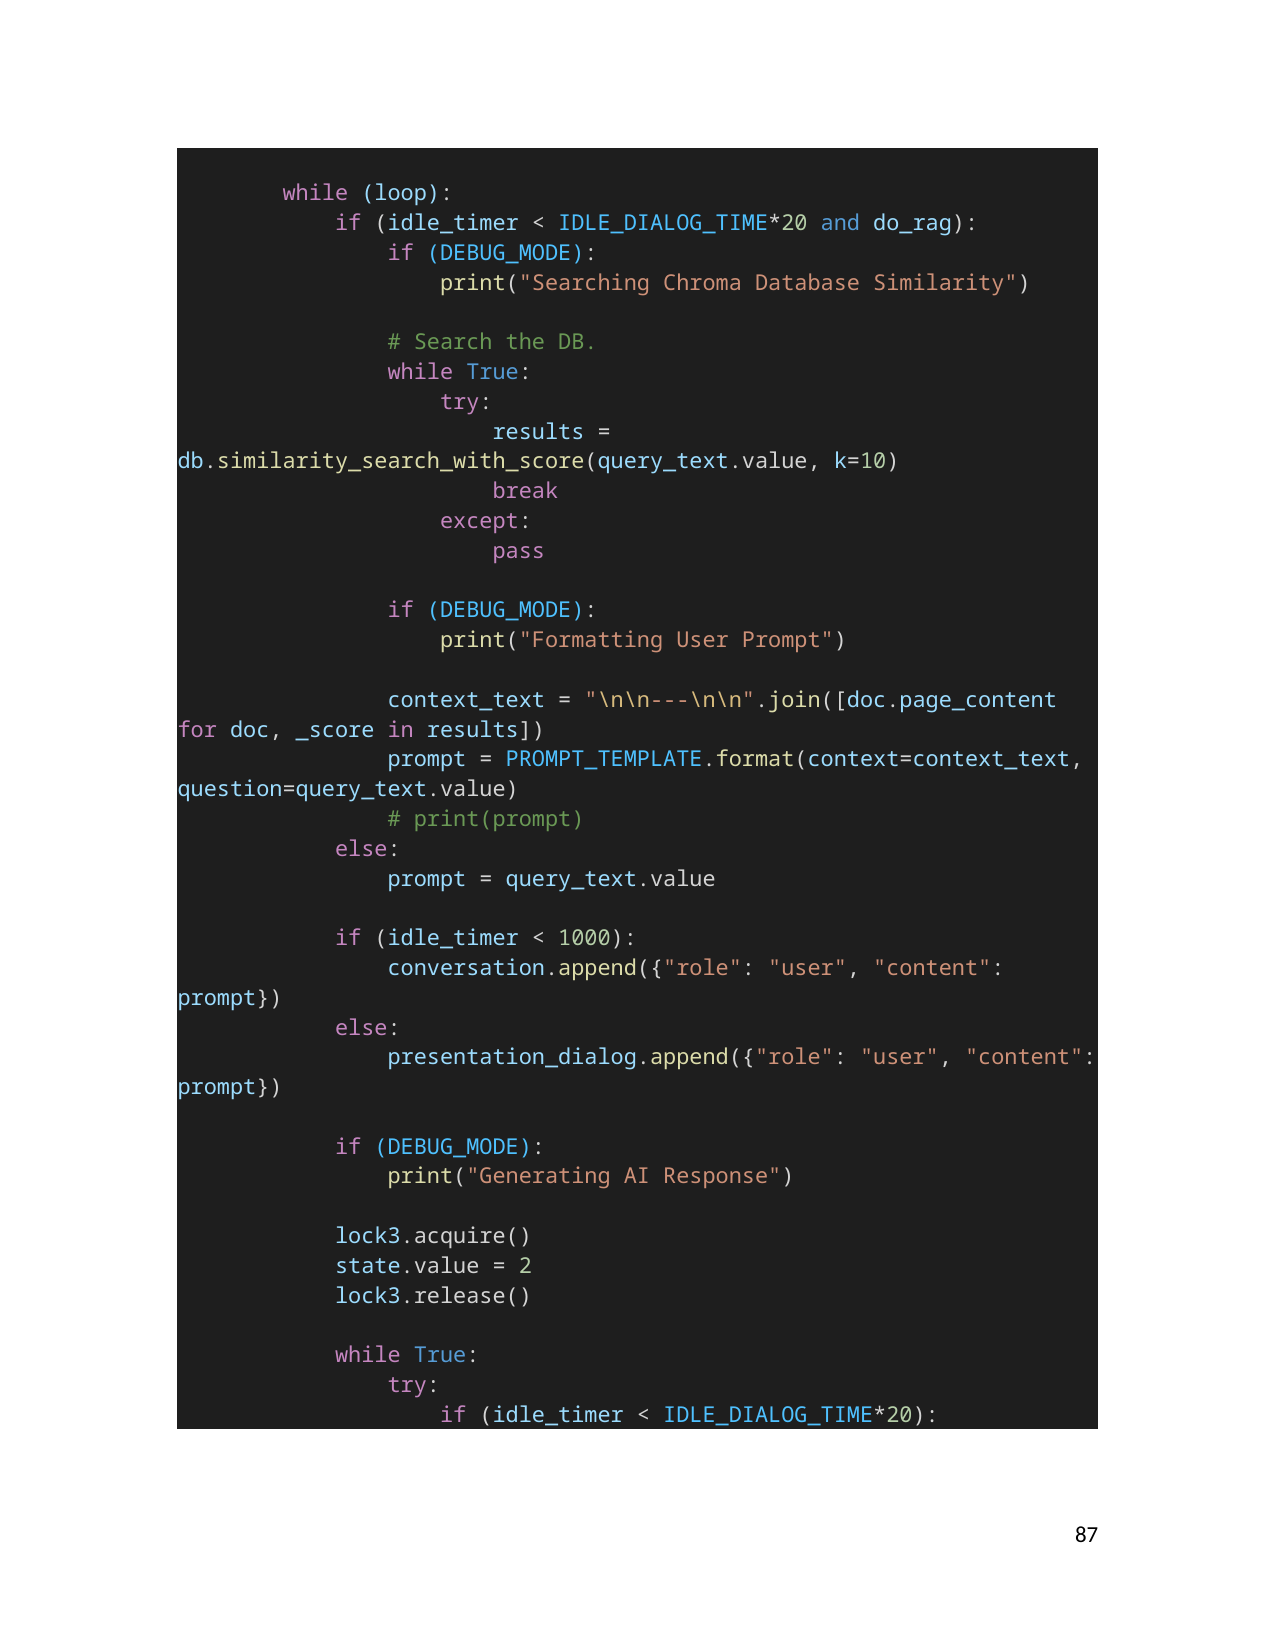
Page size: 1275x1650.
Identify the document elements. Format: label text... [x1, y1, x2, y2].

text if (DEBUG_MODE): [177, 594, 1098, 624]
text while True: [177, 1339, 1098, 1369]
text try: [177, 1369, 1098, 1399]
text while True: [177, 356, 1098, 386]
text if (DEBUG_MODE): [177, 1131, 1098, 1161]
text prompt = PROMPT_TEMPLATE.format(context=context_text, question=query_text.value) [177, 743, 1098, 803]
text break [177, 475, 1098, 505]
text try: [177, 386, 1098, 416]
text conversation.append({"role": "user", "content": prompt}) [177, 952, 1098, 1012]
text prompt = query_text.value [177, 863, 1098, 892]
text presentation_dialog.append({"role": "user", "content": prompt}) [177, 1041, 1098, 1101]
text print("Formatting User Prompt") [177, 624, 1098, 654]
text else: [177, 1012, 1098, 1041]
text except: [177, 505, 1098, 535]
text lock3.acquire() [177, 1220, 1098, 1250]
text if (DEBUG_MODE): [177, 237, 1098, 267]
text print("Generating AI Response") [177, 1161, 1098, 1190]
text lock3.release() [177, 1280, 1098, 1309]
text while (loop): [177, 177, 1098, 207]
text if (idle_timer < 1000): [177, 922, 1098, 952]
text state.value = 2 [177, 1250, 1098, 1280]
text # print(prompt) [177, 803, 1098, 833]
text # Search the DB. [177, 326, 1098, 356]
text context_text = "\n\n---\n\n".join([doc.page_content for doc, _score in results]) [177, 684, 1098, 743]
text results = db.similarity_search_with_score(query_text.value, k=10) [177, 416, 1098, 475]
text if (idle_timer < IDLE_DIALOG_TIME*20 and do_rag): [177, 207, 1098, 237]
text else: [177, 833, 1098, 863]
text if (idle_timer < IDLE_DIALOG_TIME*20): [177, 1399, 1098, 1429]
text print("Searching Chroma Database Similarity") [177, 267, 1098, 297]
text pass [177, 535, 1098, 565]
